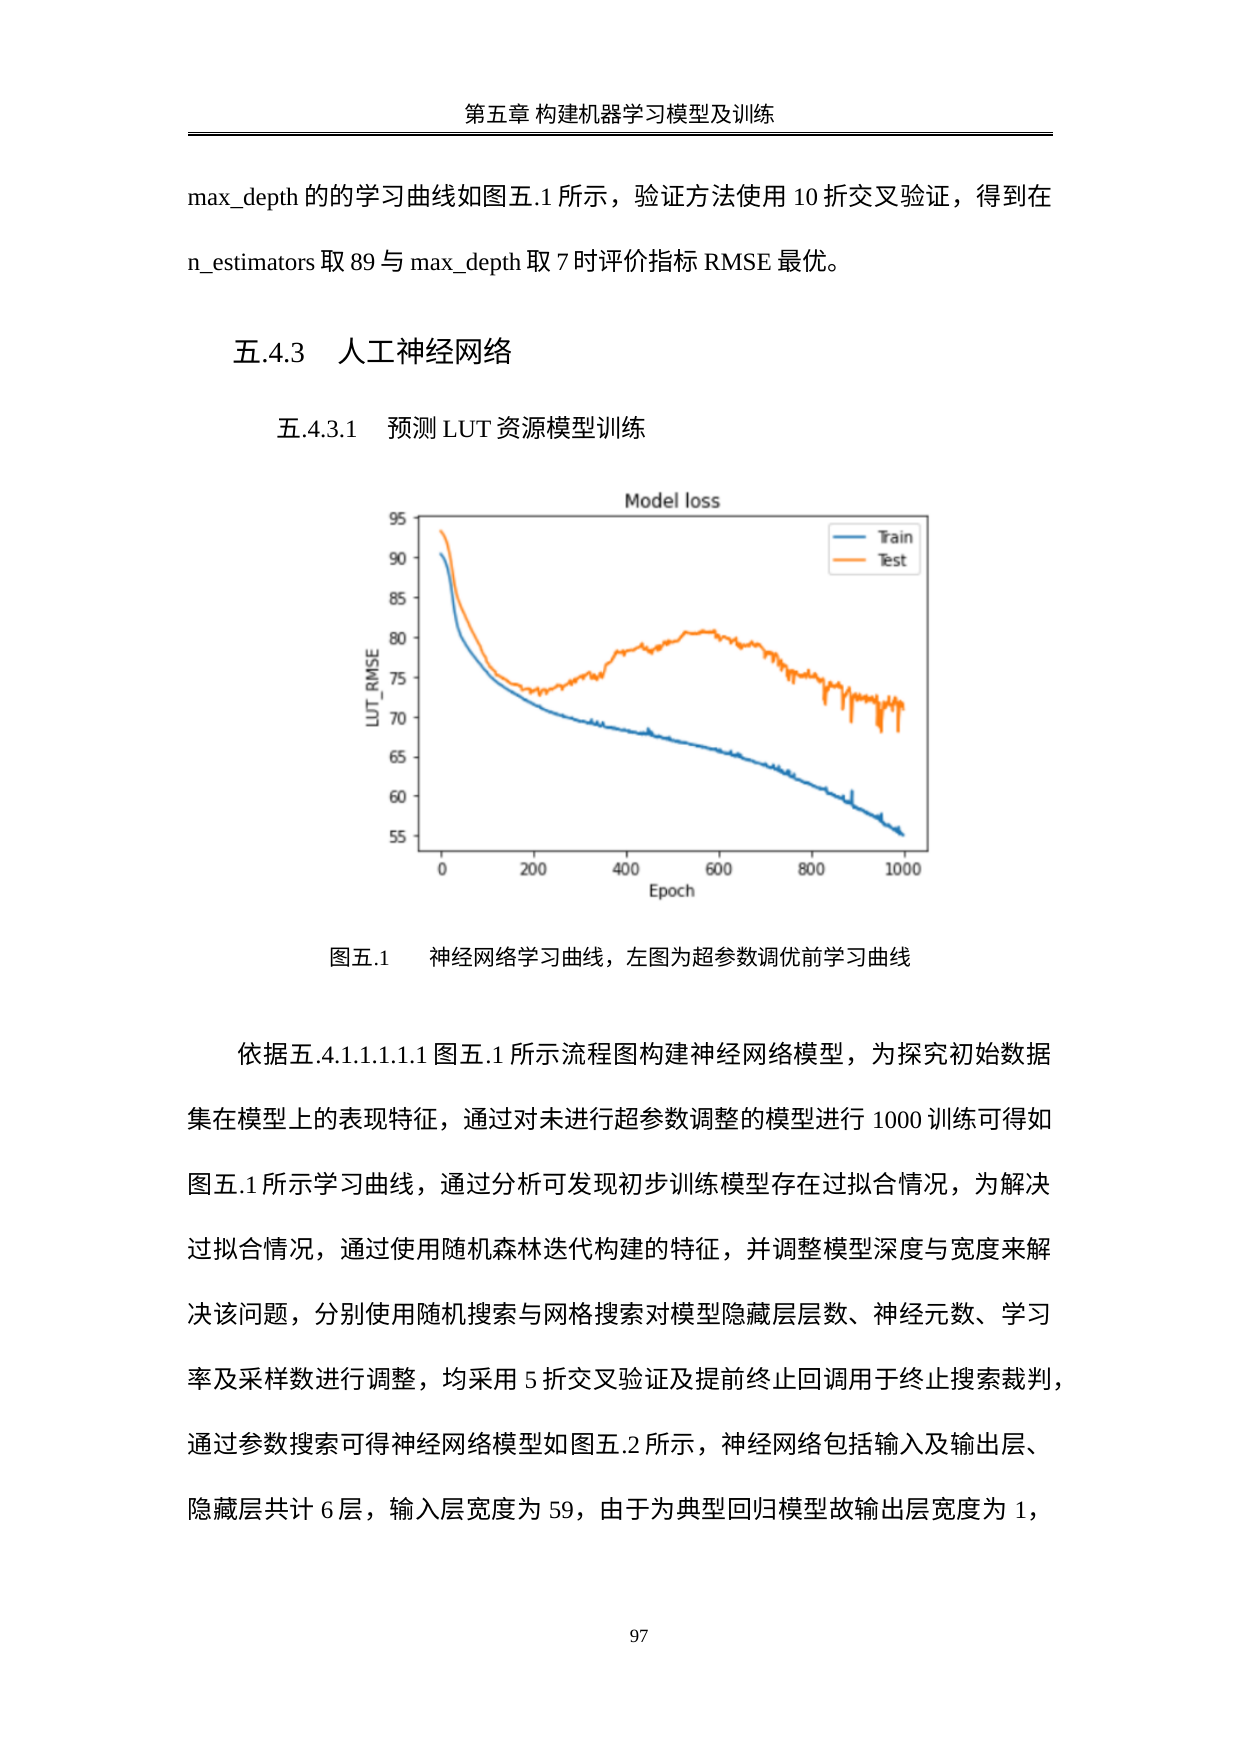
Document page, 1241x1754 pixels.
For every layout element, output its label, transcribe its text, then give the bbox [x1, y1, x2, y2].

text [187, 162, 1053, 292]
subtitle 预测LUT资源模型训练 [276, 394, 1053, 459]
text 神经网络学习曲线，左图为超参数调优前学习曲线 [187, 939, 1053, 972]
subtitle 人工神经网络 [232, 317, 1053, 382]
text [187, 1020, 1053, 1540]
